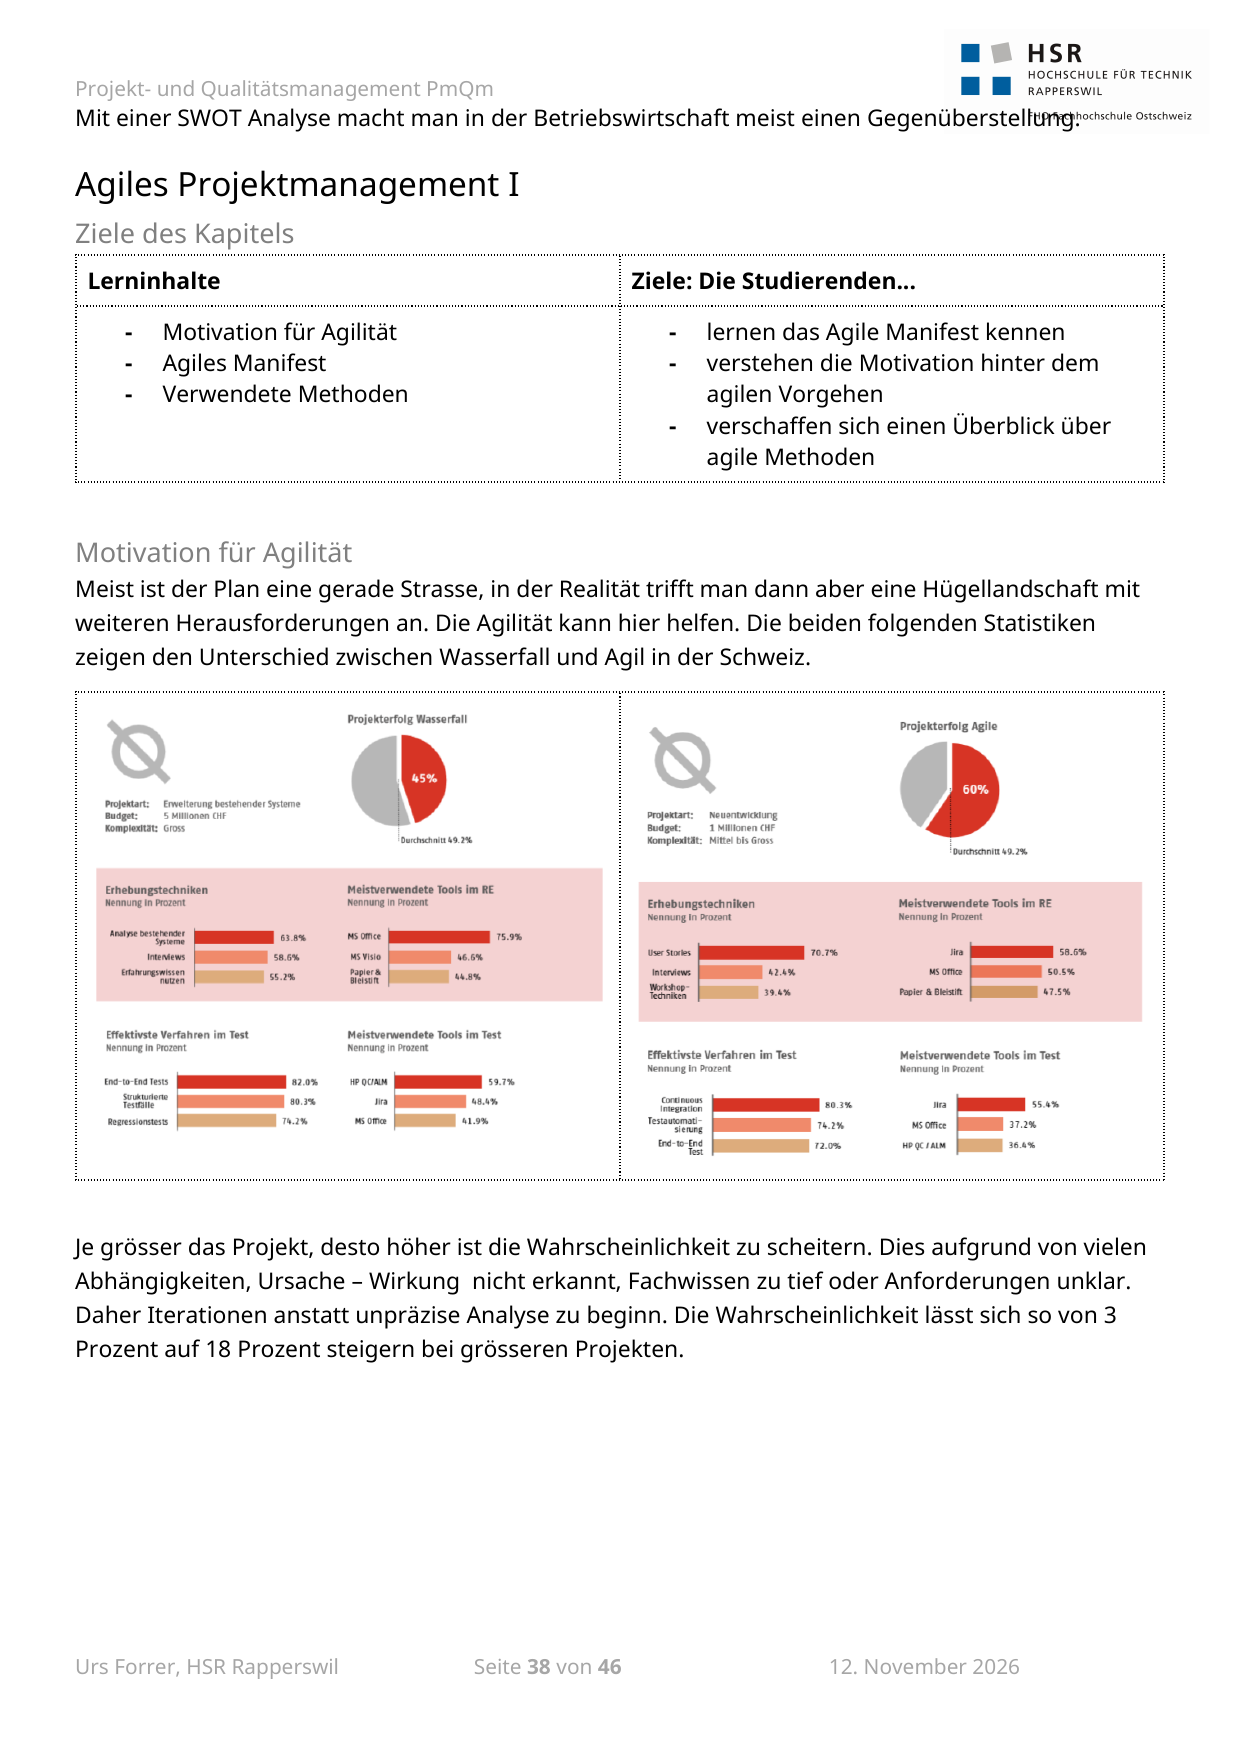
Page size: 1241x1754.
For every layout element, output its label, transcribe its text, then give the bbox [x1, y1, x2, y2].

table_header [620, 691, 1164, 1179]
table_cell Motivation für Agilität Agiles Manifest Verwendete Methoden [76, 305, 620, 481]
table_header [76, 691, 620, 1179]
subtitle Ziele des Kapitels [75, 214, 1165, 251]
text Mit einer SWOT Analyse macht man in der Betriebswirtschaft meist einen Gegenüberstellung. [75, 102, 1165, 133]
picture [631, 702, 1153, 1170]
table_header Ziele: Die Studierenden... [620, 254, 1164, 305]
picture [943, 29, 1210, 134]
text Meist ist der Plan eine gerade Strasse, in der Realität trifft man dann aber eine Hügellandschaft mit weiteren Herausforderungen an. Die Agilität kann hier helfen. Die beiden folgenden Statistiken zeigen den Unterschied zwischen Wasserfall und Agil in der Schweiz. [75, 573, 1165, 672]
table_header Lerninhalte [76, 254, 620, 305]
subtitle Agiles Projektmanagement I [75, 161, 1165, 206]
subtitle Motivation für Agilität [75, 533, 1165, 570]
picture [87, 702, 609, 1139]
text Je grösser das Projekt, desto höher ist die Wahrscheinlichkeit zu scheitern. Dies aufgrund von vielen Abhängigkeiten, Ursache – Wirkung nicht erkannt, Fachwissen zu tief oder Anforderungen unklar. Daher Iterationen anstatt unpräzise Analyse zu beginn. Die Wahrscheinlichkeit lässt sich so von 3 Prozent auf 18 Prozent steigern bei grösseren Projekten. [75, 1231, 1165, 1364]
table_cell lernen das Agile Manifest kennen verstehen die Motivation hinter dem agilen Vorgehen verschaffen sich einen Überblick über agile Methoden [620, 305, 1164, 481]
